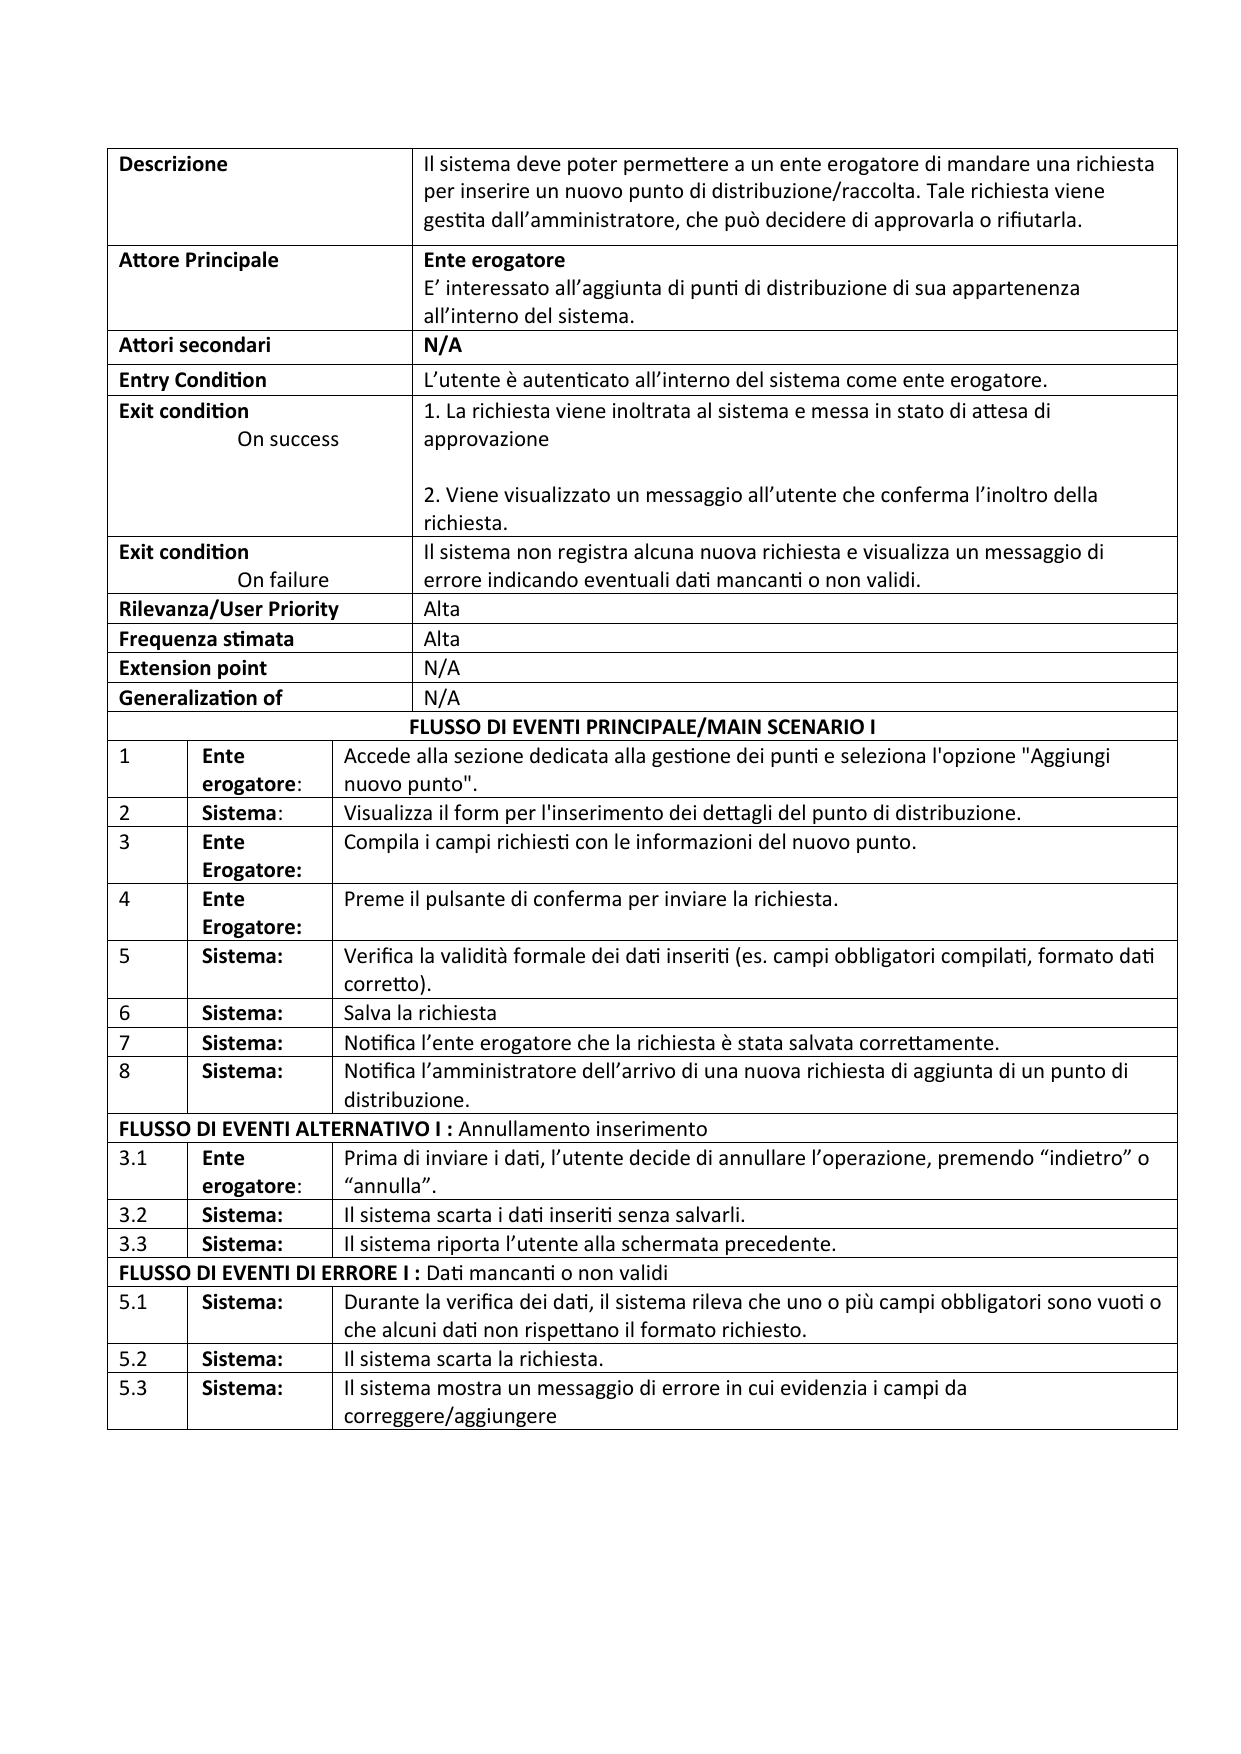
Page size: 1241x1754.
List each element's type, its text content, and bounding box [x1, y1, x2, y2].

table_cell Accede alla sezione dedicata alla gestione dei punti e seleziona l'opzione "Aggiungi nuovo punto". [333, 741, 1177, 797]
table_cell FLUSSO DI EVENTI ALTERNATIVO I : Annullamento inserimento [108, 1114, 1177, 1142]
table_cell 1. La richiesta viene inoltrata al sistema e messa in stato di attesa di approvazione 2. Viene visualizzato un messaggio all’utente che conferma l’inoltro della richiesta. [413, 396, 1177, 536]
table_cell Notifica l’ente erogatore che la richiesta è stata salvata correttamente. [333, 1028, 1177, 1056]
table_cell Notifica l’amministratore dell’arrivo di una nuova richiesta di aggiunta di un punto di distribuzione. [333, 1057, 1177, 1113]
table_cell Generalization of [108, 683, 412, 711]
table_cell FLUSSO DI EVENTI PRINCIPALE/MAIN SCENARIO I [108, 712, 1177, 740]
table_cell Frequenza stimata [108, 624, 412, 652]
table_cell 3.2 [108, 1200, 187, 1228]
table_cell Salva la richiesta [333, 999, 1177, 1027]
table_cell Rilevanza/User Priority [108, 594, 412, 623]
table_cell Extension point [108, 653, 412, 682]
table_cell Sistema: [188, 1373, 332, 1429]
table_cell Attori secondari [108, 331, 412, 364]
table_cell Prima di inviare i dati, l’utente decide di annullare l’operazione, premendo “indietro” o “annulla”. [333, 1143, 1177, 1199]
table_cell Preme il pulsante di conferma per inviare la richiesta. [333, 884, 1177, 940]
table_cell Exit condition On success [108, 396, 412, 536]
table_cell 5 [108, 941, 187, 997]
table_cell Sistema: [188, 1229, 332, 1257]
table_cell Ente Erogatore: [188, 827, 332, 883]
table_cell 5.3 [108, 1373, 187, 1429]
table_cell 5.1 [108, 1287, 187, 1343]
table_cell Sistema: [188, 1200, 332, 1228]
table_cell Ente erogatore E’ interessato all’aggiunta di punti di distribuzione di sua appartenenza all’interno del sistema. [413, 246, 1177, 329]
table_cell Compila i campi richiesti con le informazioni del nuovo punto. [333, 827, 1177, 883]
table_cell Il sistema non registra alcuna nuova richiesta e visualizza un messaggio di errore indicando eventuali dati mancanti o non validi. [413, 537, 1177, 593]
table_cell Sistema: [188, 1028, 332, 1056]
table_cell Il sistema scarta i dati inseriti senza salvarli. [333, 1200, 1177, 1228]
table_cell Il sistema deve poter permettere a un ente erogatore di mandare una richiesta per inserire un nuovo punto di distribuzione/raccolta. Tale richiesta viene gestita dall’amministratore, che può decidere di approvarla o rifiutarla. [413, 149, 1177, 244]
table_cell Il sistema riporta l’utente alla schermata precedente. [333, 1229, 1177, 1257]
table_cell Il sistema mostra un messaggio di errore in cui evidenzia i campi da correggere/aggiungere [333, 1373, 1177, 1429]
table_cell Verifica la validità formale dei dati inseriti (es. campi obbligatori compilati, formato dati corretto). [333, 941, 1177, 997]
table_cell N/A [413, 331, 1177, 364]
table_cell 3 [108, 827, 187, 883]
table_cell Sistema: [188, 798, 332, 826]
table_cell Durante la verifica dei dati, il sistema rileva che uno o più campi obbligatori sono vuoti o che alcuni dati non rispettano il formato richiesto. [333, 1287, 1177, 1343]
table_cell Sistema: [188, 1287, 332, 1343]
table_cell Alta [413, 594, 1177, 623]
table_cell 1 [108, 741, 187, 797]
table_cell Ente erogatore: [188, 1143, 332, 1199]
table_cell Visualizza il form per l'inserimento dei dettagli del punto di distribuzione. [333, 798, 1177, 826]
table_cell FLUSSO DI EVENTI DI ERRORE I : Dati mancanti o non validi [108, 1258, 1177, 1286]
table_cell 3.1 [108, 1143, 187, 1199]
table_cell Ente Erogatore: [188, 884, 332, 940]
table_cell 8 [108, 1057, 187, 1113]
table_cell Sistema: [188, 941, 332, 997]
table_cell 5.2 [108, 1344, 187, 1372]
table_cell Exit condition On failure [108, 537, 412, 593]
table_cell Sistema: [188, 999, 332, 1027]
table_cell 6 [108, 999, 187, 1027]
table_cell Ente erogatore: [188, 741, 332, 797]
table_cell Sistema: [188, 1344, 332, 1372]
table_cell Attore Principale [108, 246, 412, 329]
table_cell 3.3 [108, 1229, 187, 1257]
table_cell N/A [413, 683, 1177, 711]
table_cell Sistema: [188, 1057, 332, 1113]
table_cell 7 [108, 1028, 187, 1056]
table_cell L’utente è autenticato all’interno del sistema come ente erogatore. [413, 365, 1177, 395]
table_cell Il sistema scarta la richiesta. [333, 1344, 1177, 1372]
table_cell 4 [108, 884, 187, 940]
table_cell N/A [413, 653, 1177, 682]
table_cell 2 [108, 798, 187, 826]
table_cell Entry Condition [108, 365, 412, 395]
table_cell Descrizione [108, 149, 412, 244]
table_cell Alta [413, 624, 1177, 652]
